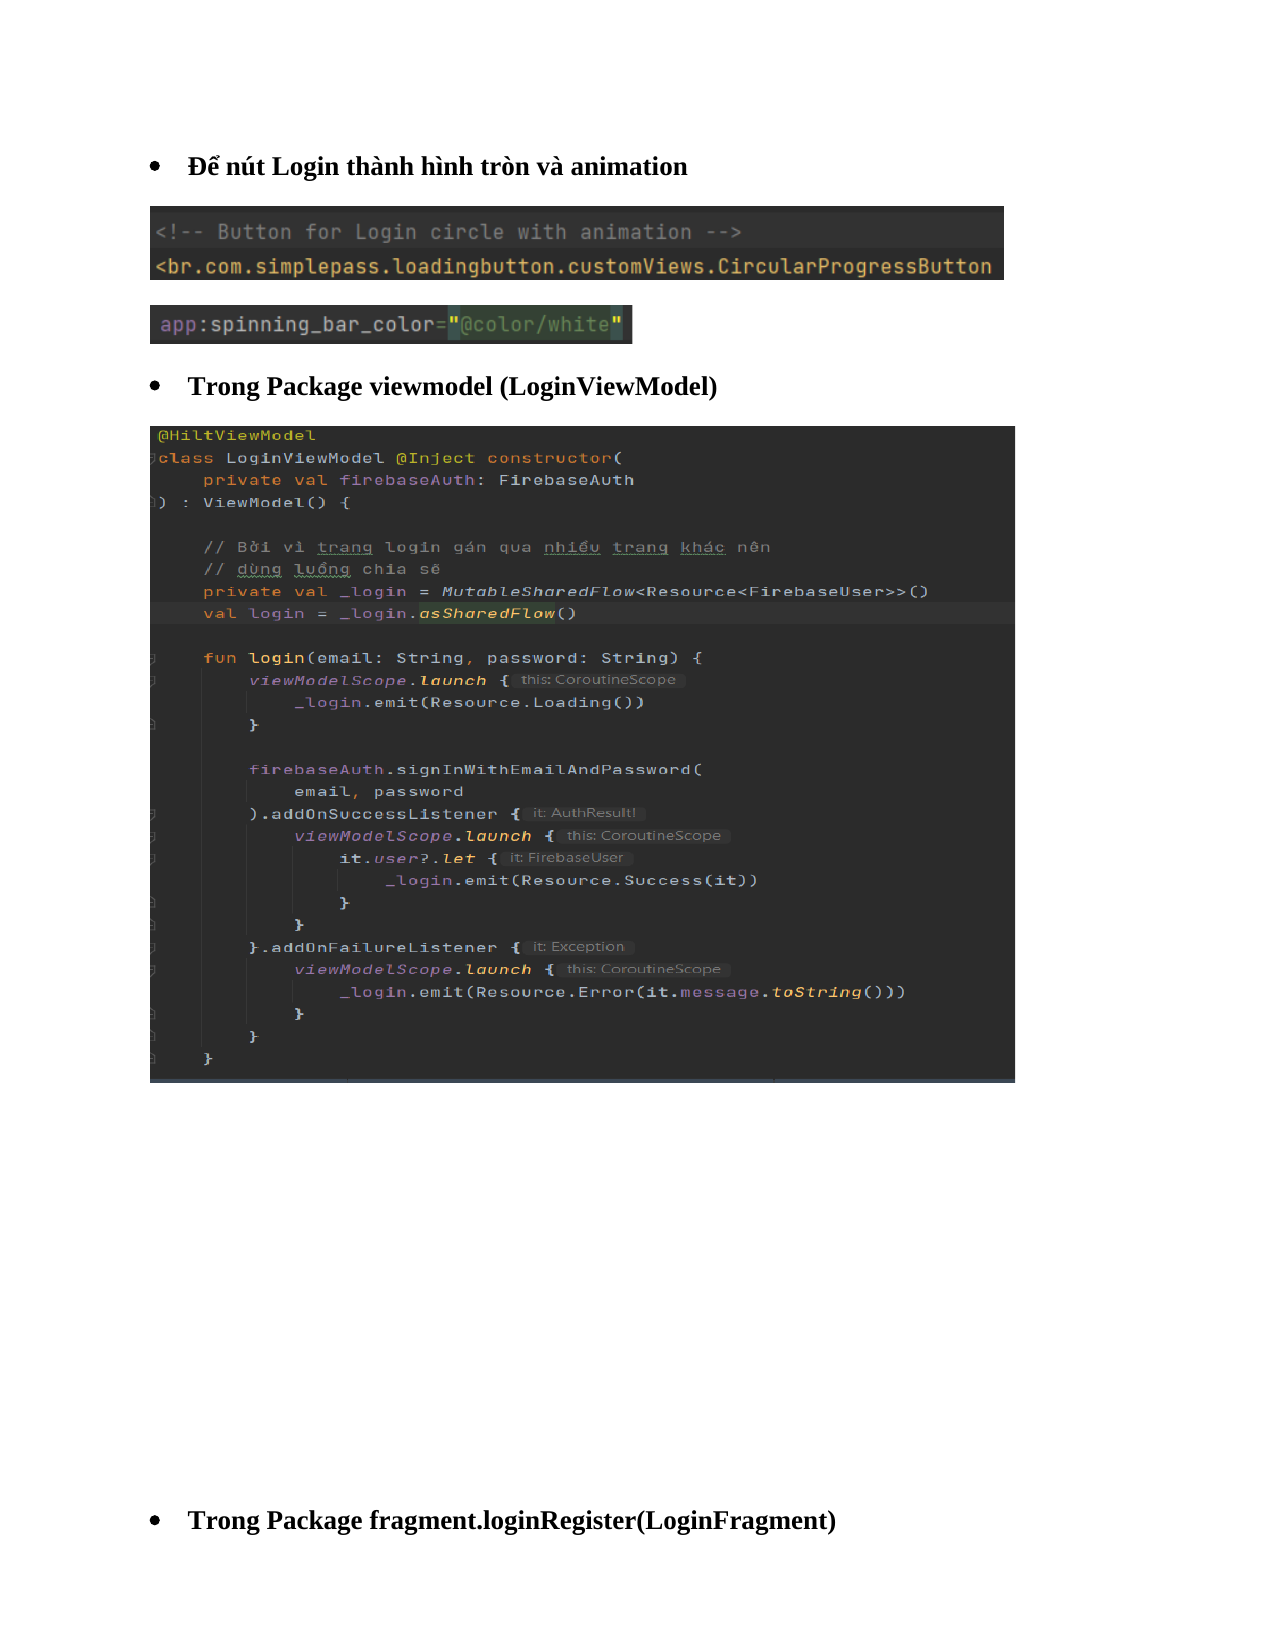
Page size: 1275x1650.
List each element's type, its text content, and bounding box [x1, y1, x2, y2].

picture [150, 305, 633, 344]
picture [150, 206, 1004, 280]
picture [150, 426, 1016, 1083]
list Để nút Login thành hình tròn và animation [150, 150, 1153, 181]
list Trong Package viewmodel (LoginViewModel) [150, 370, 1153, 401]
list Trong Package fragment.loginRegister(LoginFragment) [150, 1504, 1153, 1536]
